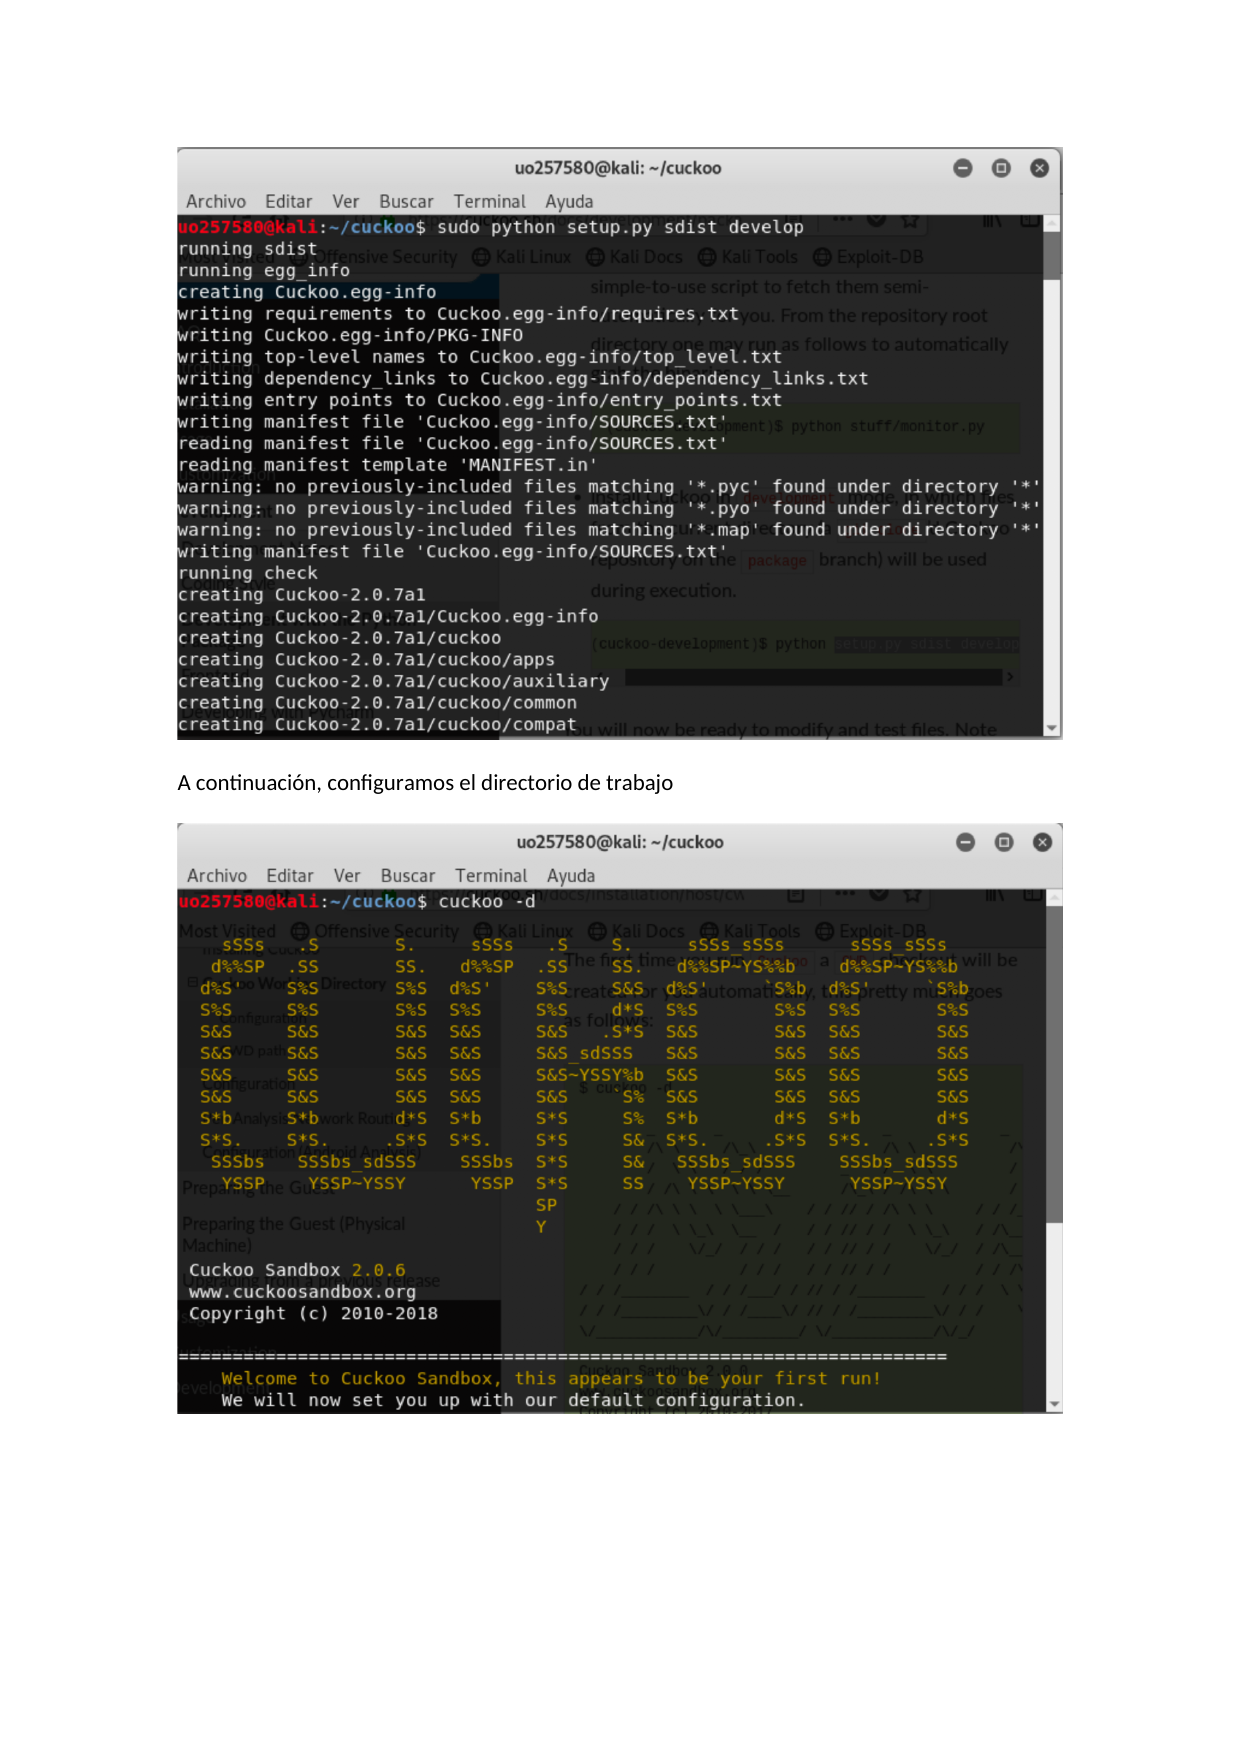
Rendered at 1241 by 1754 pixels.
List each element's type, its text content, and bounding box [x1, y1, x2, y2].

picture [177, 147, 1063, 740]
text A continuación, configuramos el directorio de trabajo [177, 768, 1063, 796]
picture [177, 823, 1063, 1414]
